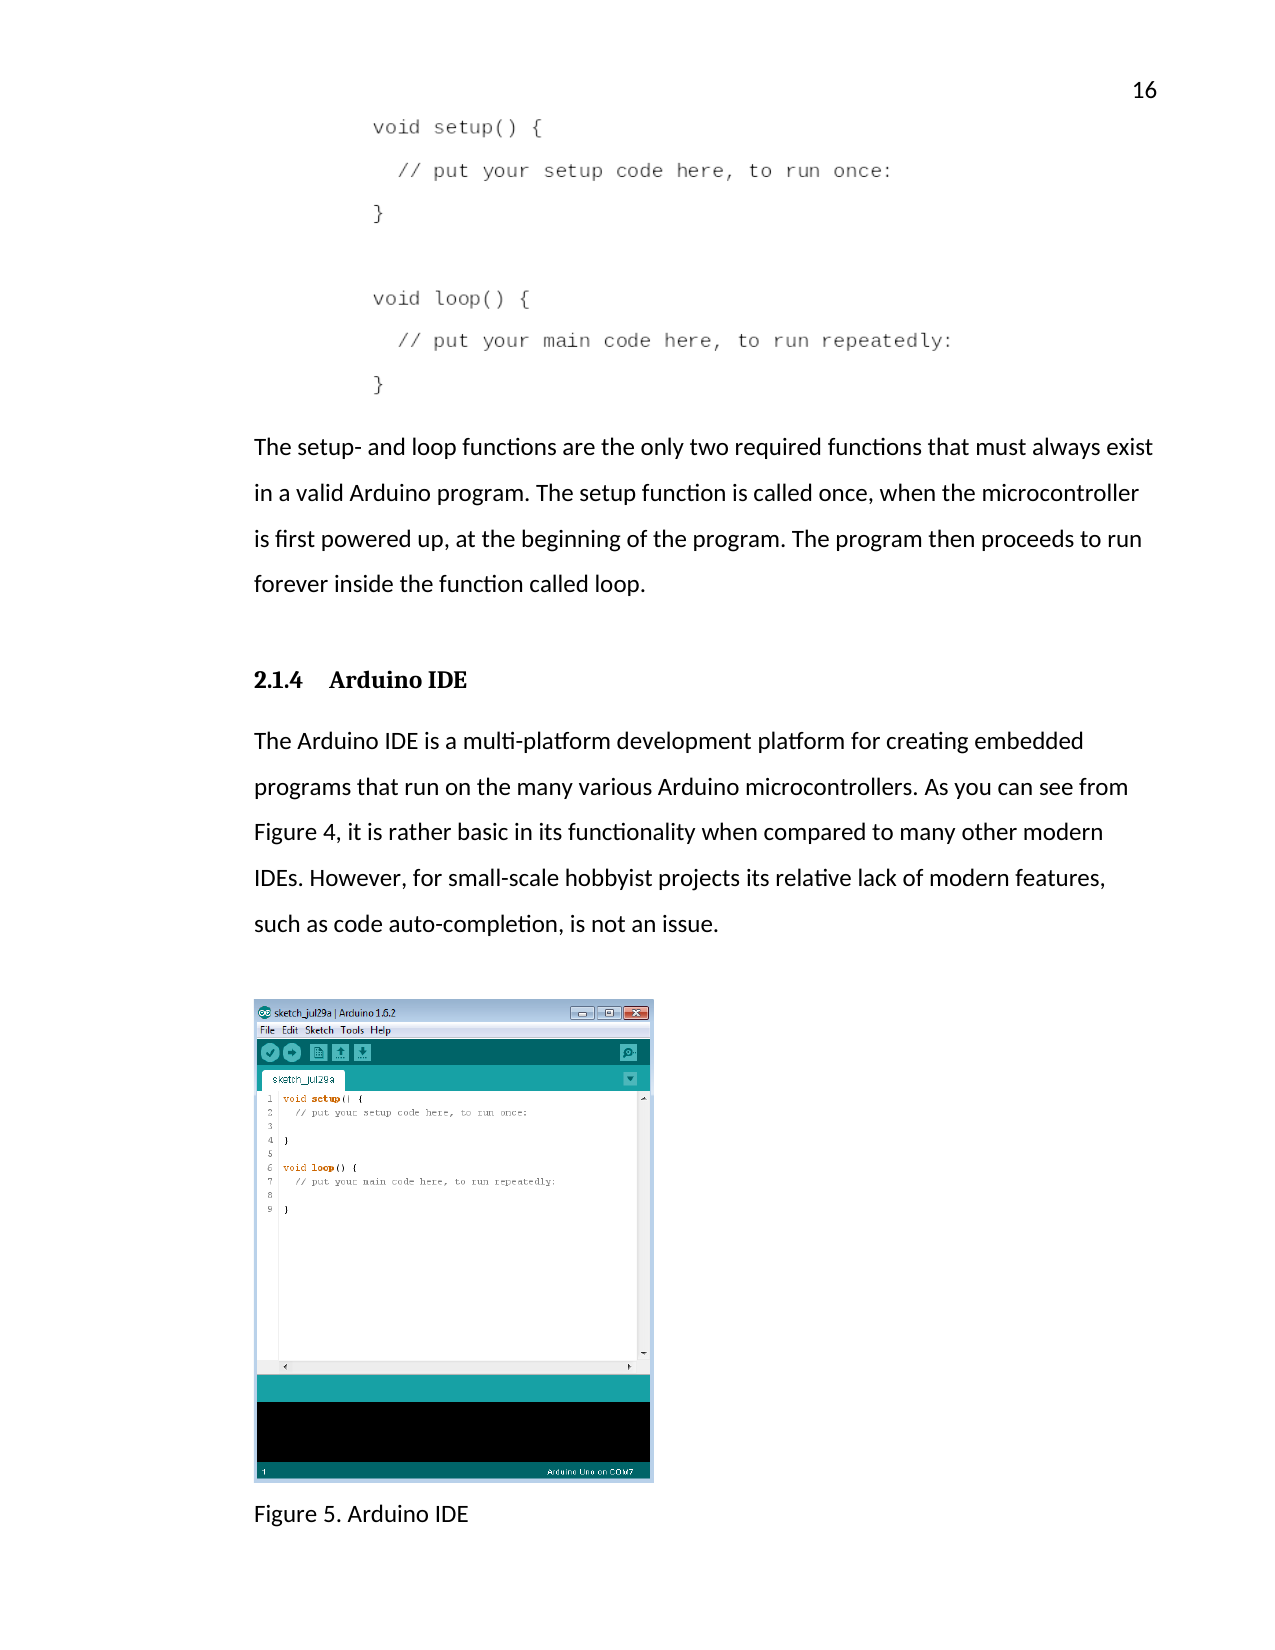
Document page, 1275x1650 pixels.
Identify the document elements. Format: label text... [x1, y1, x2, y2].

text Figure 5. Arduino IDE [254, 1498, 1157, 1528]
text The setup- and loop functions are the only two required functions that must always exist in a valid Arduino program. The setup function is called once, when the microcontroller is first powered up, at the beginning of the program. The program then proceeds to run forever inside the function called loop. [254, 118, 1157, 599]
text The Arduino IDE is a multi-platform development platform for creating embedded programs that run on the many various Arduino microcontrollers. As you can see from Figure 4, it is rather basic in its functionality when compared to many other modern IDEs. However, for small-scale hobbyist projects its relative lack of modern features, such as code auto-completion, is not an issue. [254, 725, 1157, 938]
subtitle Arduino IDE [254, 666, 1157, 694]
picture [253, 999, 654, 1483]
